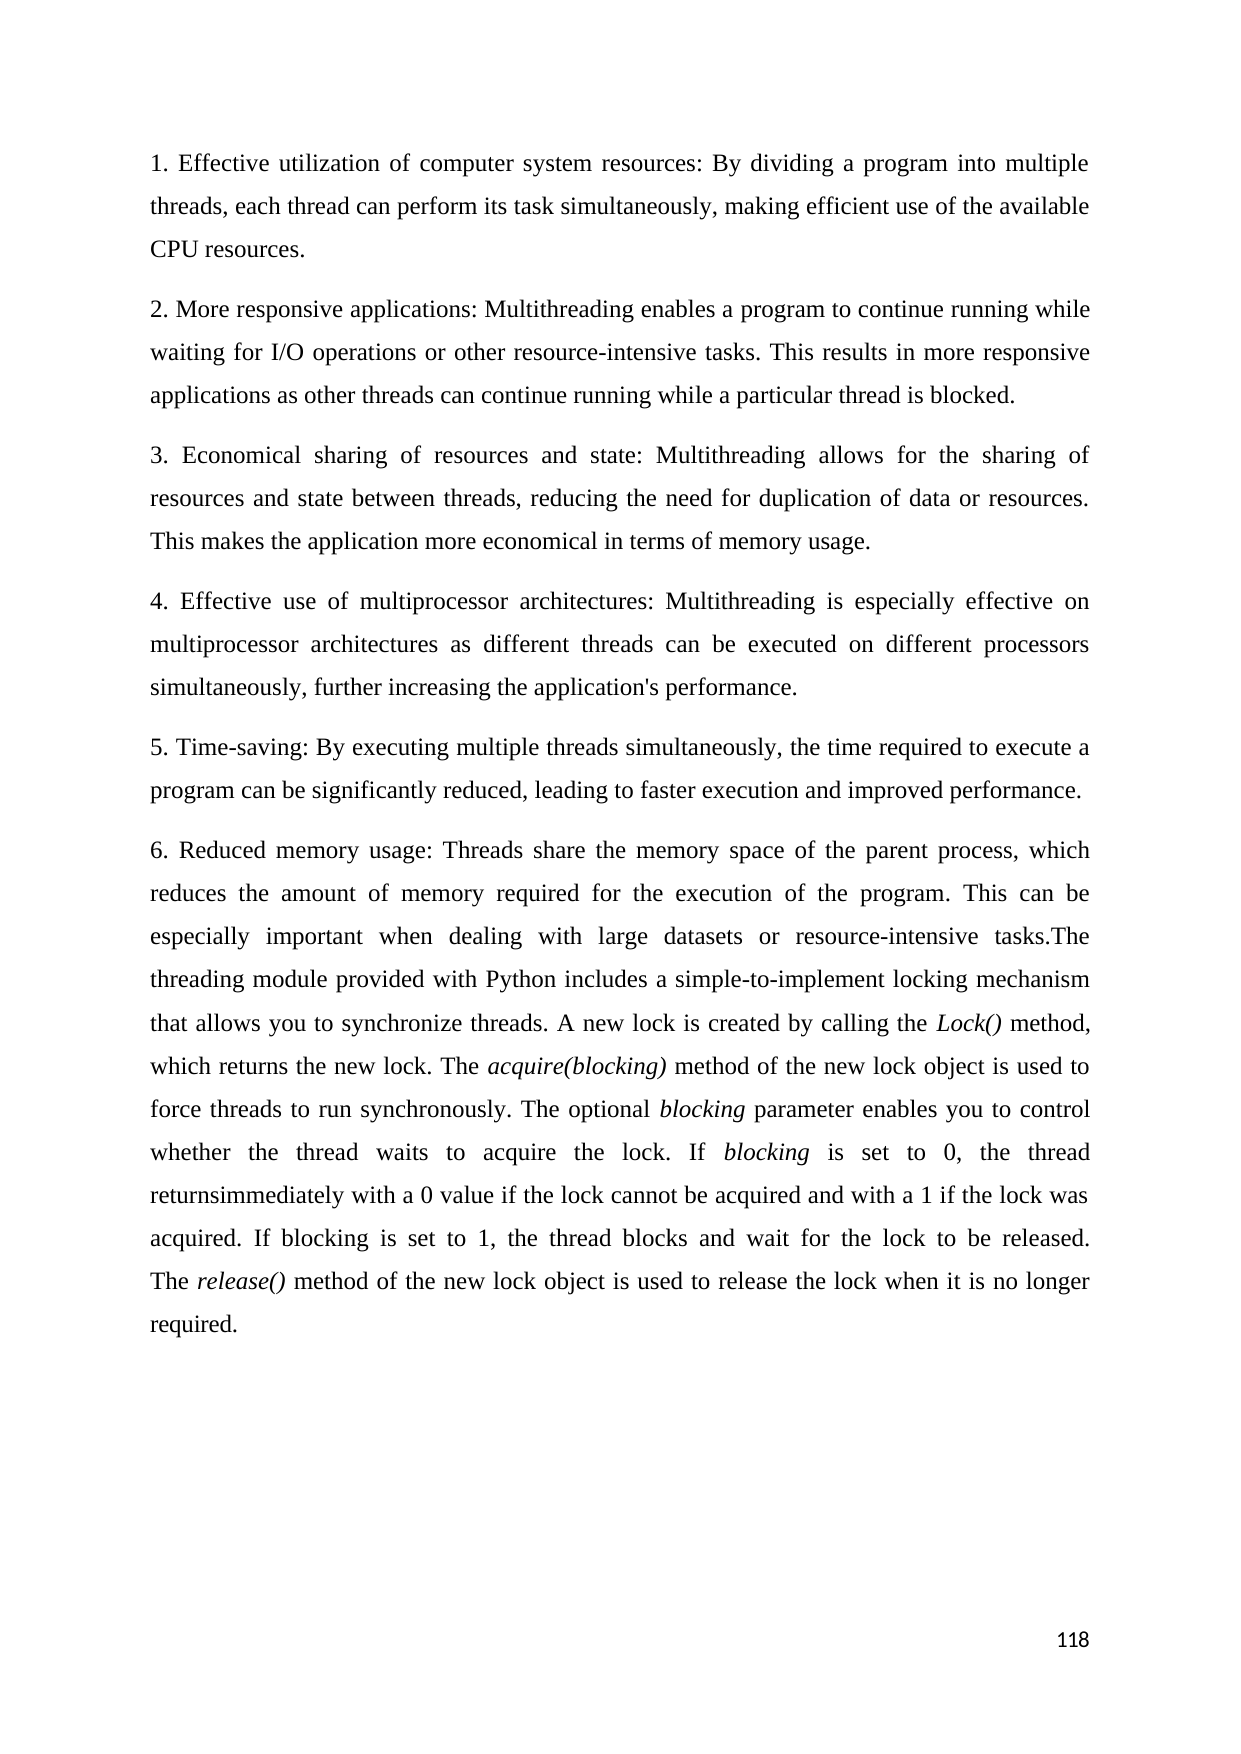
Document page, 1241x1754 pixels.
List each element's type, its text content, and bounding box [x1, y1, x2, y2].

list Effective utilization of computer system resources: By dividing a program into multiple threads, each thread can perform its task simultaneously, making efficient use of the available CPU resources. [150, 148, 1090, 263]
list Economical sharing of resources and state: Multithreading allows for the sharing of resources and state between threads, reducing the need for duplication of data or resources. This makes the application more economical in terms of memory usage. [150, 440, 1091, 555]
list More responsive applications: Multithreading enables a program to continue running while waiting for I/O operations or other resource-intensive tasks. This results in more responsive applications as other threads can continue running while a particular thread is blocked. [150, 294, 1091, 409]
list Reduced memory usage: Threads share the memory space of the parent process, which reduces the amount of memory required for the execution of the program. This can be especially important when dealing with large datasets or resource-intensive tasks.The threading module provided with Python includes a simple-to-implement locking mechanism that allows you to synchronize threads. A new lock is created by calling the Lock() method, which returns the new lock. The acquire(blocking) method of the new lock object is used to force threads to run synchronously. The optional blocking parameter enables you to control whether the thread waits to acquire the lock. If blocking is set to 0, the thread returnsimmediately with a 0 value if the lock cannot be acquired and with a 1 if the lock was acquired. If blocking is set to 1, the thread blocks and wait for the lock to be released. The release() method of the new lock object is used to release the lock when it is no longer required. [150, 835, 1091, 1338]
list Time-saving: By executing multiple threads simultaneously, the time required to execute a program can be significantly reduced, leading to faster execution and improved performance. [150, 732, 1091, 804]
list Effective use of multiprocessor architectures: Multithreading is especially effective on multiprocessor architectures as different threads can be executed on different processors simultaneously, further increasing the application's performance. [150, 586, 1090, 701]
